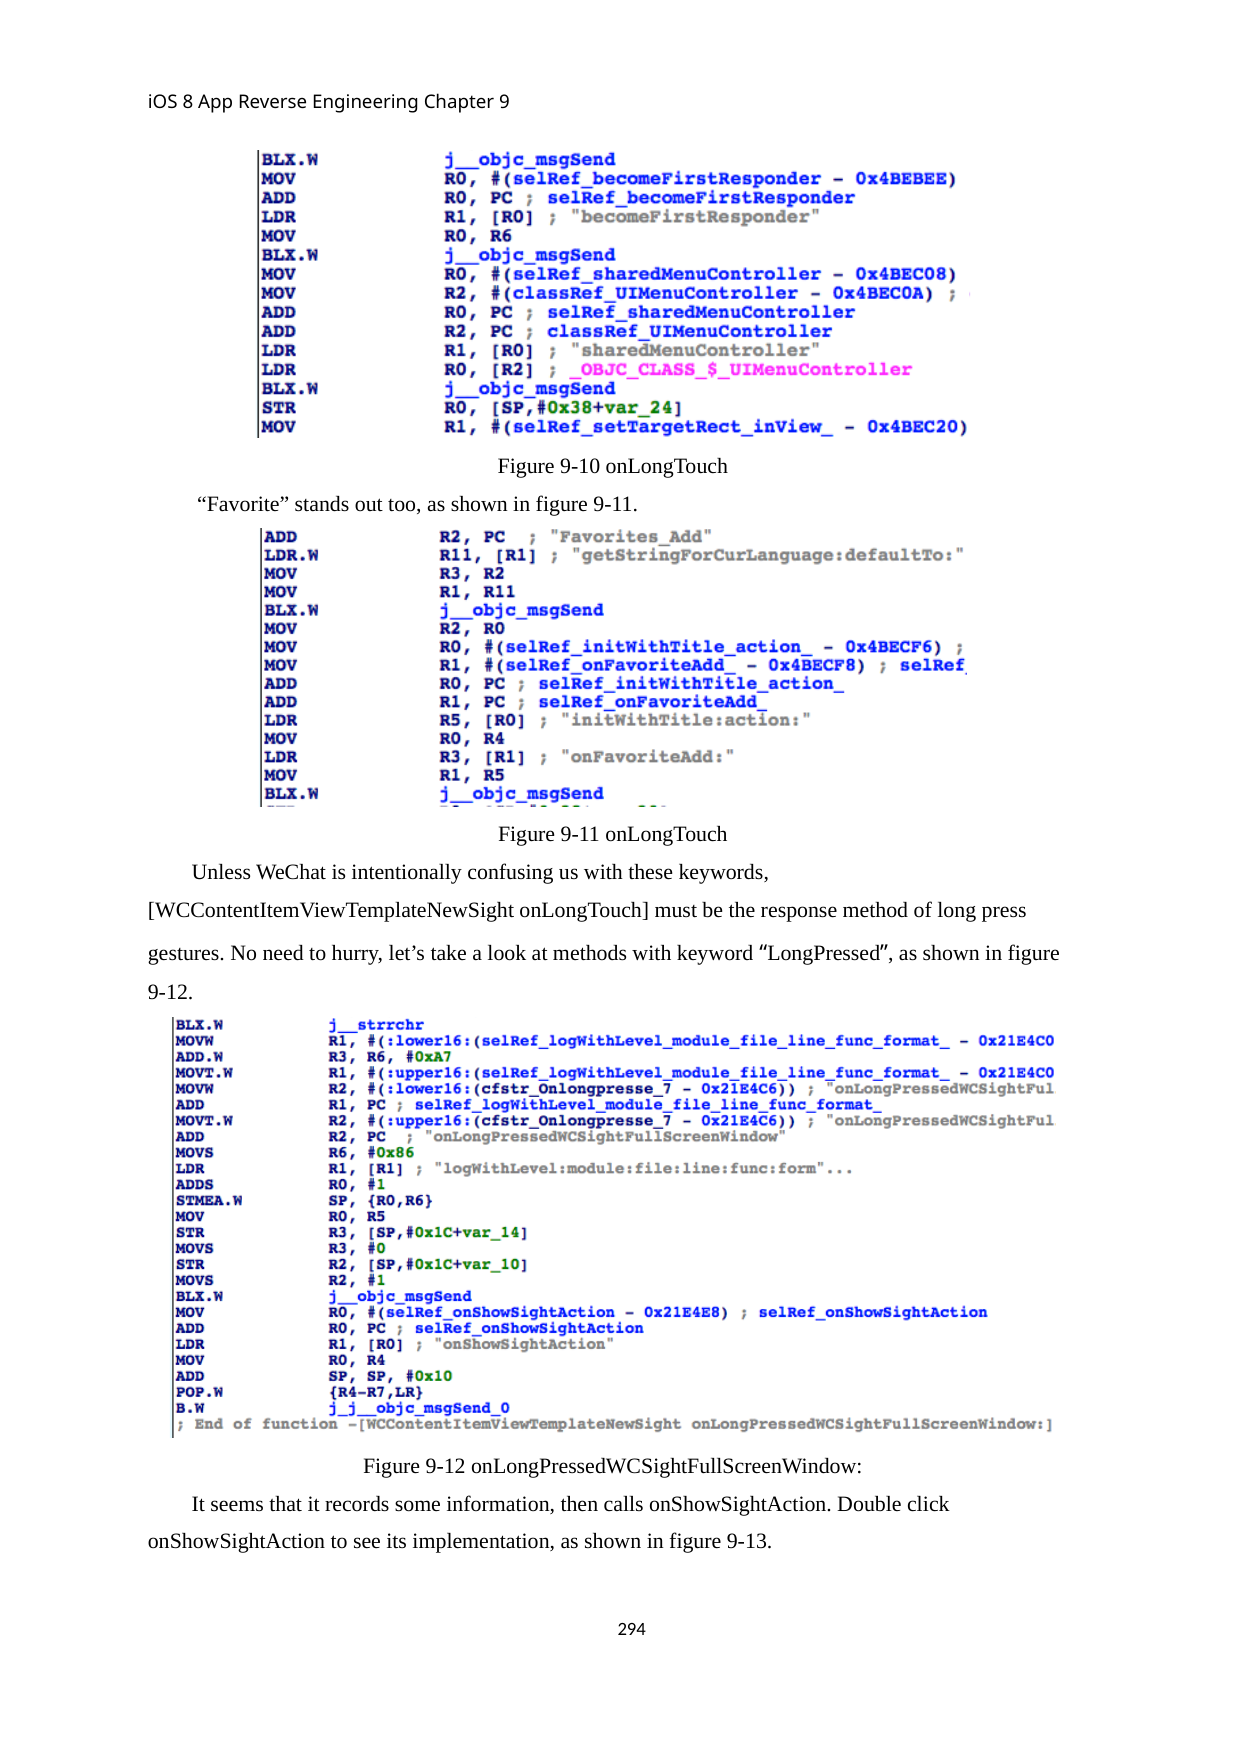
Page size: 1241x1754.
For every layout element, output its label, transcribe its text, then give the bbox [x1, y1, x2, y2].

text Figure 9-12 onLongPressedWCSightFullScreenWindow: [148, 1453, 1078, 1478]
text Figure 9-11 onLongTouch [148, 821, 1078, 846]
text It seems that it records some information, then calls onShowSightAction. Double click onShowSightAction to see its implementation, as shown in figure 9-13. [148, 1491, 1078, 1554]
picture [255, 150, 970, 438]
text Unless WeChat is intentionally confusing us with these keywords, [WCContentItemViewTemplateNewSight onLongTouch] must be the response method of long press gestures. No need to hurry, let’s take a look at methods with keyword “LongPressed”, as shown in figure 9-12. [148, 859, 1078, 1004]
text Figure 9-10 onLongTouch [148, 453, 1078, 478]
picture [258, 528, 967, 807]
text “Favorite” stands out too, as shown in figure 9-11. [148, 491, 1078, 516]
picture [169, 1017, 1056, 1438]
